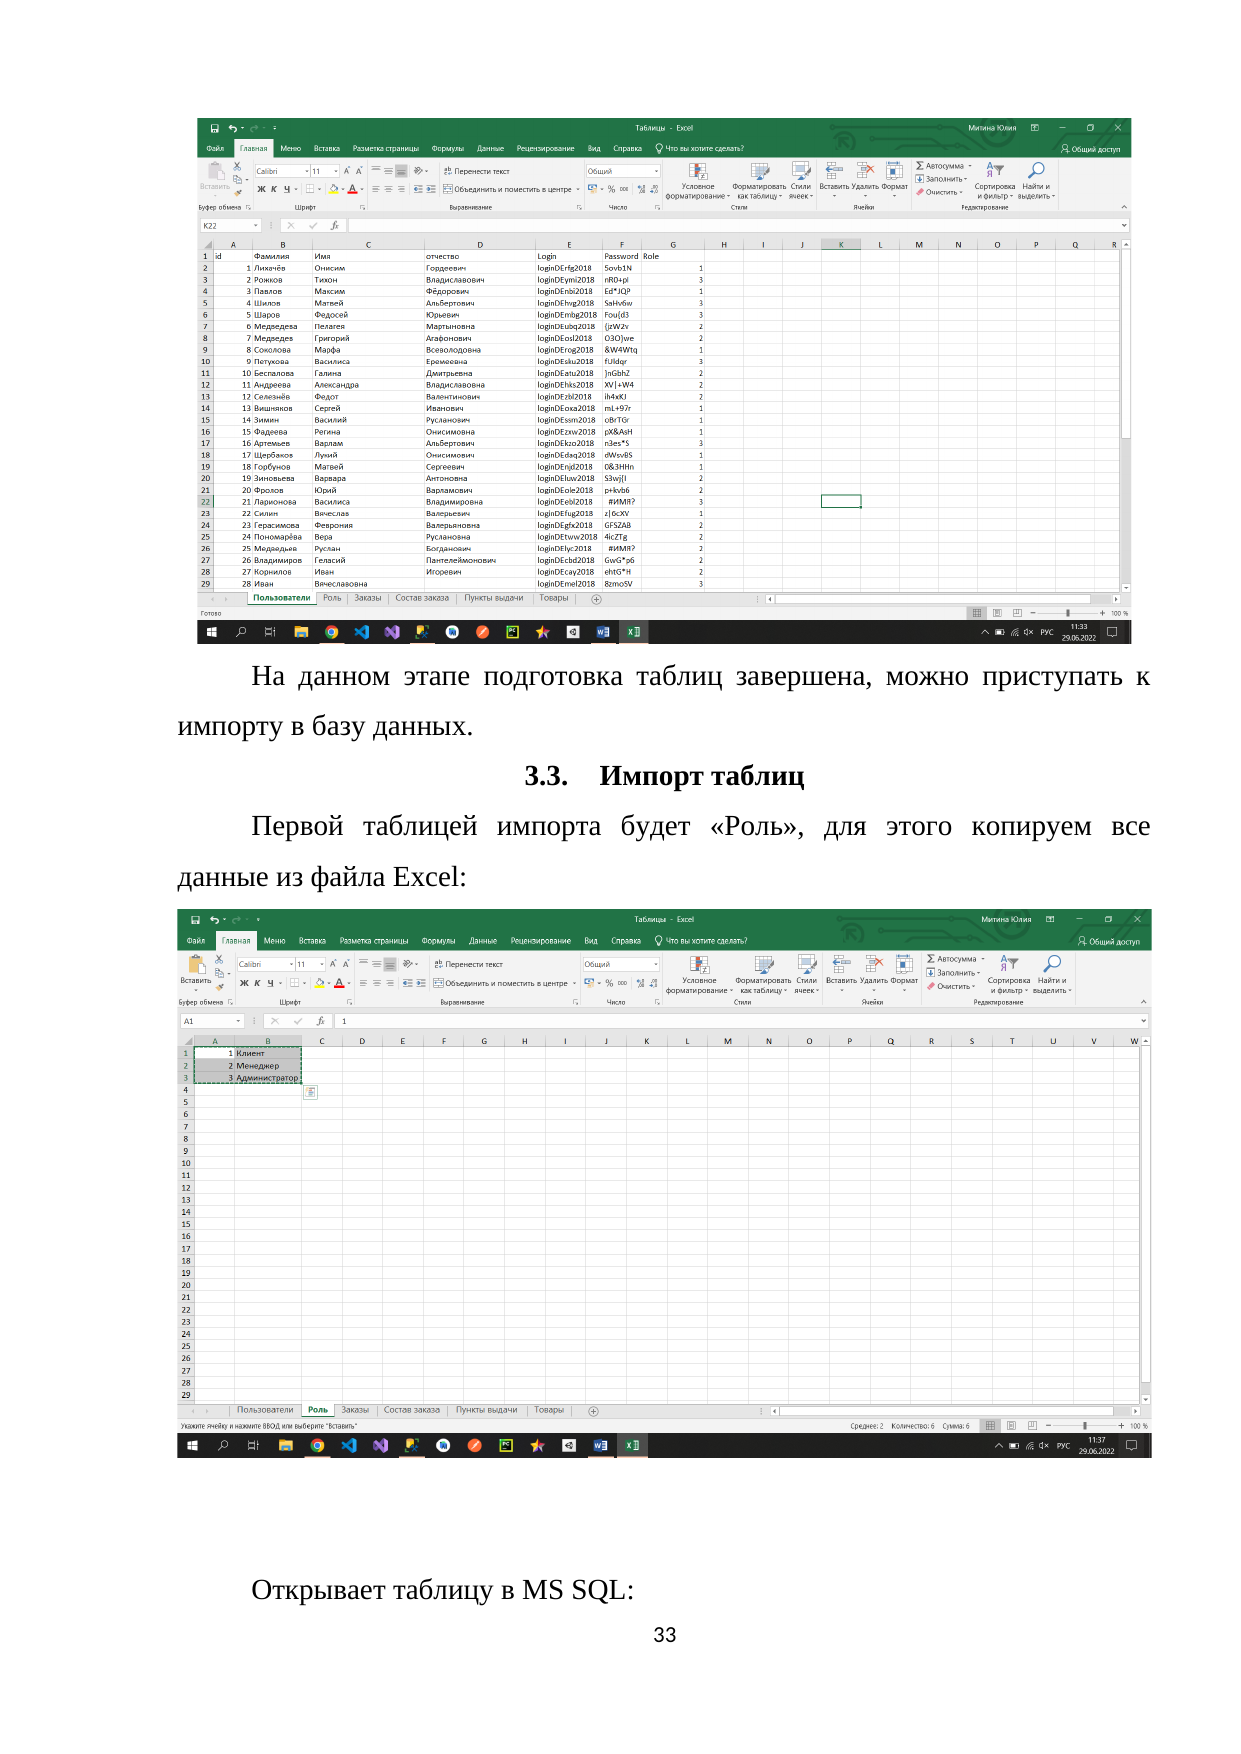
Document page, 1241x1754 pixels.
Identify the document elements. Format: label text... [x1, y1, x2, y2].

picture [177, 909, 1152, 1458]
list Импорт таблиц [177, 758, 1152, 792]
text На данном этапе подготовка таблиц завершена, можно приступать к импорту в базу данных. [177, 658, 1152, 741]
text Первой таблицей импорта будет «Роль», для этого копируем все данные из файла Excel: [177, 808, 1152, 892]
text Открывает таблицу в MS SQL: [177, 1572, 1152, 1605]
picture [197, 118, 1132, 644]
